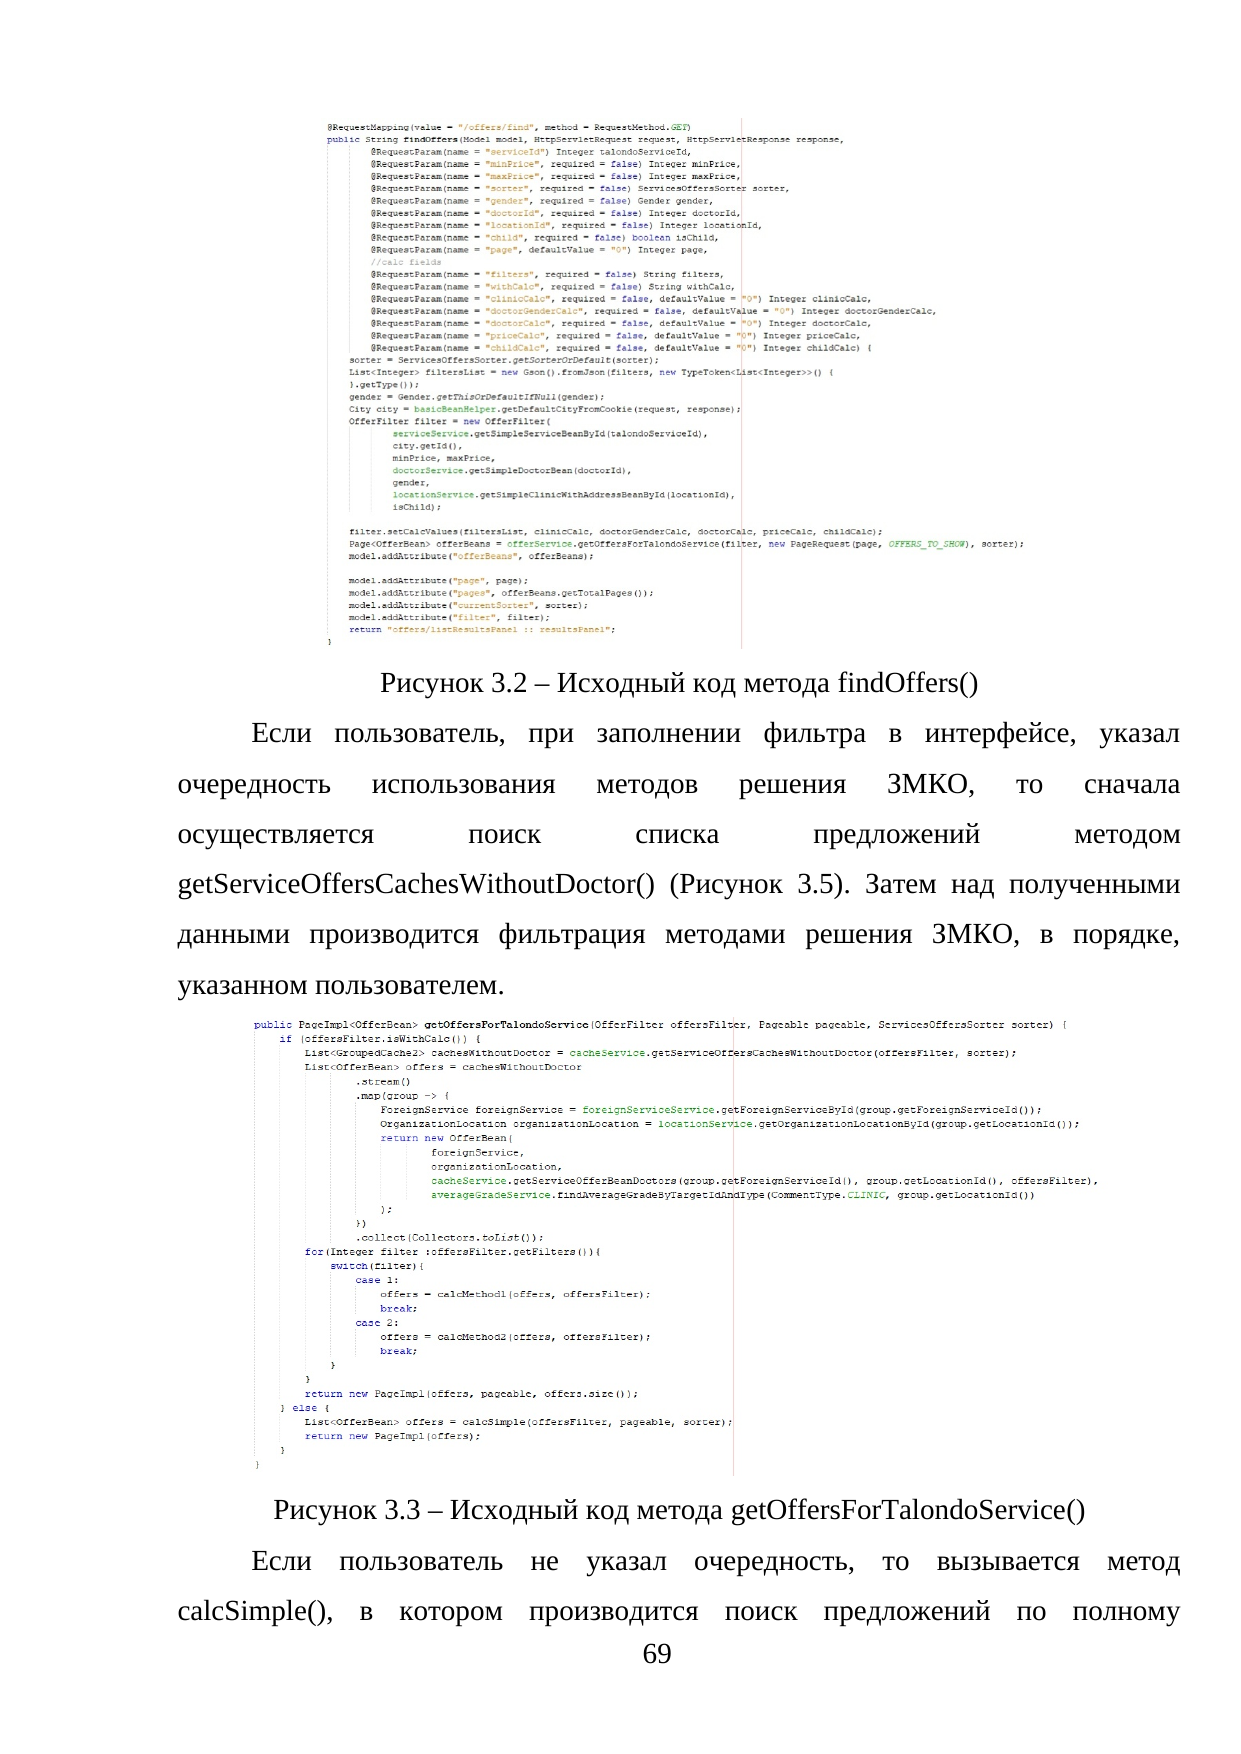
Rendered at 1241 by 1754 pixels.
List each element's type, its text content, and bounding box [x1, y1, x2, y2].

picture [250, 1017, 1109, 1476]
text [177, 1543, 1181, 1627]
text Рисунок 3.3 – Исходный код метода getOffersForTalondoService() [177, 1492, 1181, 1526]
text Рисунок 3.2 – Исходный код метода findOffers() [177, 665, 1181, 699]
picture [321, 118, 1038, 649]
text Если пользователь, при заполнении фильтра в интерфейсе, указал очередность использования методов решения ЗМКО, то сначала осуществляется поиск списка предложений методом getServiceOffersCachesWithoutDoctor() (Рисунок 3.5). Затем над полученными данными производится фильтрация методами решения ЗМКО, в порядке, указанном пользователем. [177, 715, 1181, 1001]
